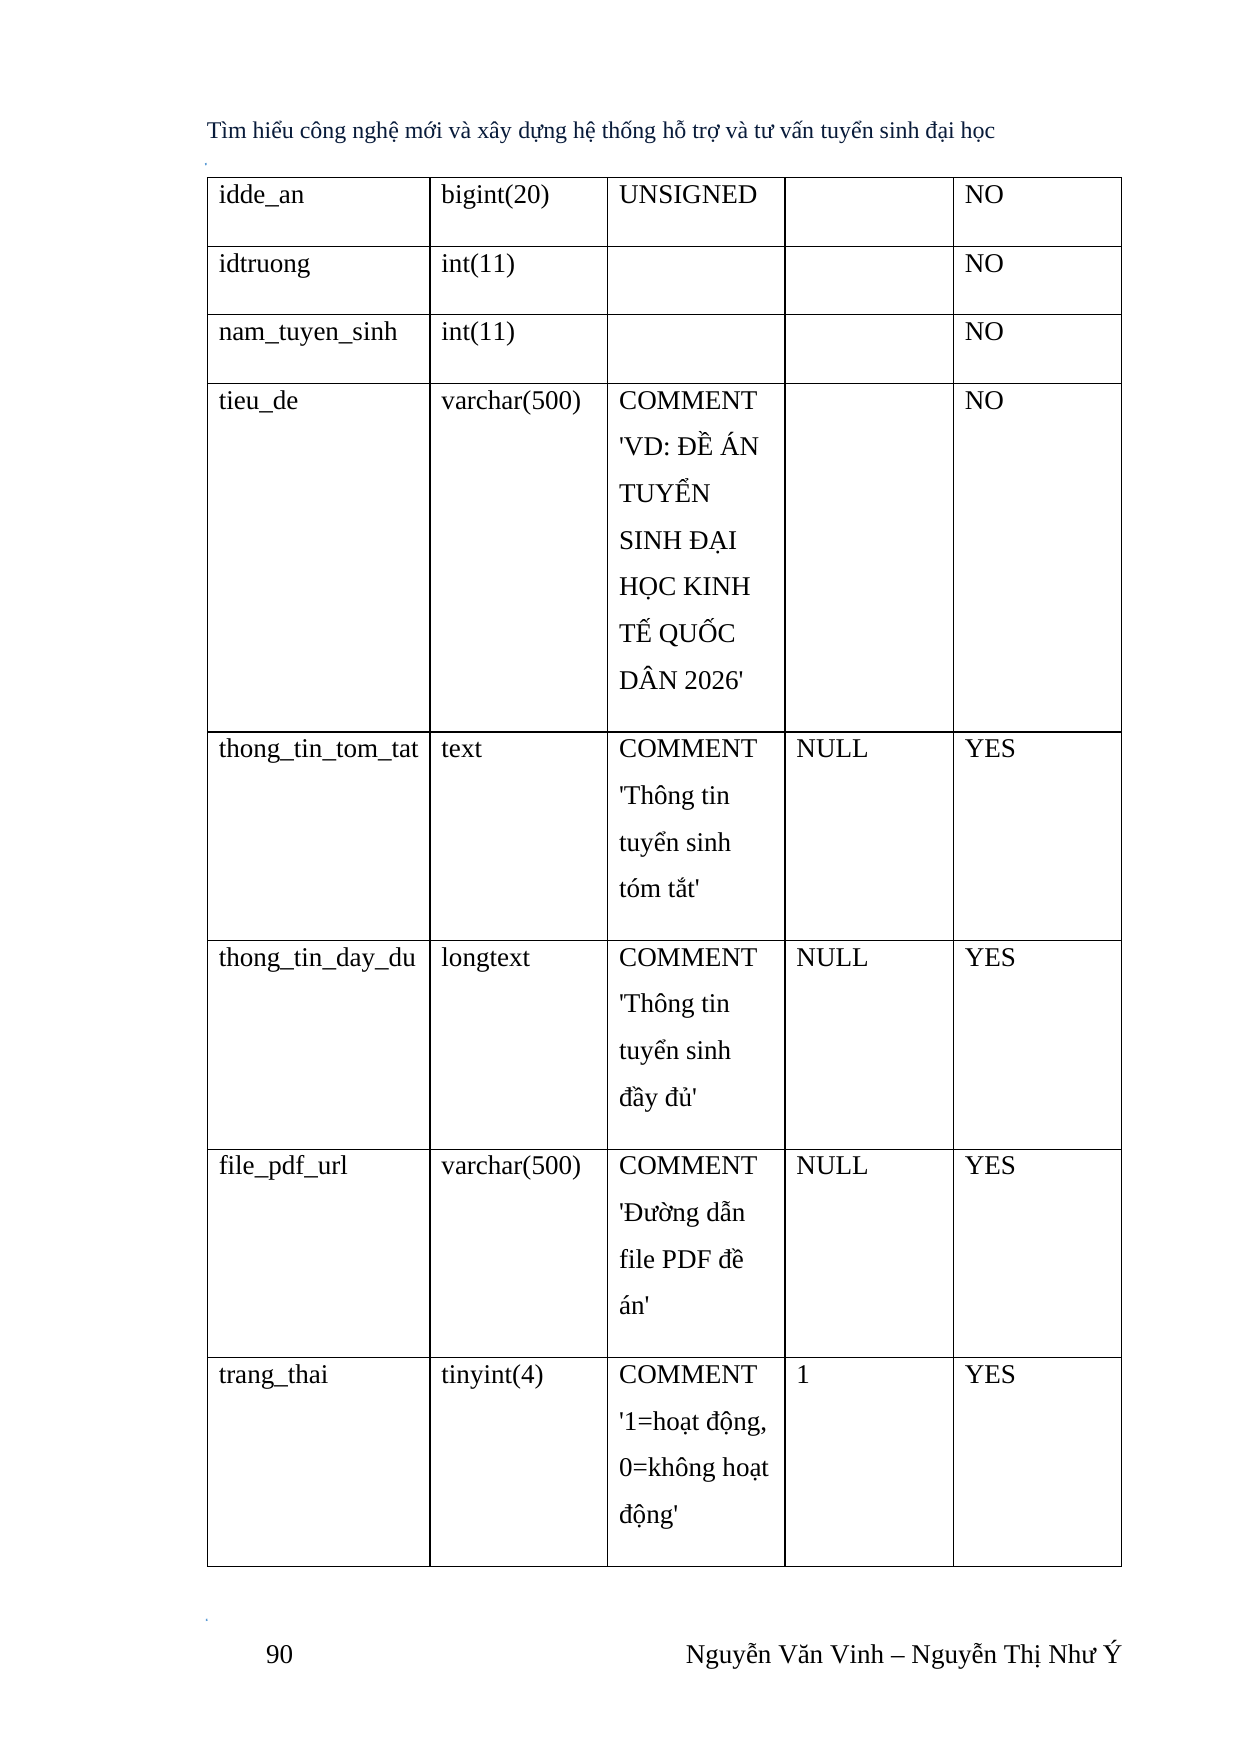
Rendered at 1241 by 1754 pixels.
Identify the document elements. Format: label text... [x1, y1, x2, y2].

table_cell [786, 315, 953, 383]
table_cell trang_thai [208, 1358, 429, 1566]
table_cell YES [954, 1150, 1121, 1357]
table_cell NULL [786, 941, 953, 1148]
table_cell UNSIGNED [608, 178, 784, 246]
table_cell NO [954, 315, 1121, 383]
table_cell NO [954, 384, 1121, 731]
table_cell COMMENT 'VD: ĐỀ ÁN TUYỂN SINH ĐẠI HỌC KINH TẾ QUỐC DÂN 2026' [608, 384, 784, 731]
table_cell YES [954, 1358, 1121, 1566]
table_cell COMMENT 'Thông tin tuyển sinh tóm tắt' [608, 733, 784, 940]
table_cell NULL [786, 733, 953, 940]
table_cell bigint(20) [431, 178, 607, 246]
table_cell [786, 178, 953, 246]
table_cell [786, 384, 953, 731]
table_cell text [431, 733, 607, 940]
table_cell NULL [786, 1150, 953, 1357]
table_cell file_pdf_url [208, 1150, 429, 1357]
table_cell [608, 315, 784, 383]
table_cell YES [954, 733, 1121, 940]
table_cell COMMENT '1=hoạt động, 0=không hoạt động' [608, 1358, 784, 1566]
table_cell idde_an [208, 178, 429, 246]
table_cell thong_tin_day_du [208, 941, 429, 1148]
table_cell thong_tin_tom_tat [208, 733, 429, 940]
table_cell int(11) [431, 247, 607, 314]
table_cell YES [954, 941, 1121, 1148]
table_cell COMMENT 'Đường dẫn file PDF đề án' [608, 1150, 784, 1357]
table_cell [786, 247, 953, 314]
table_cell COMMENT 'Thông tin tuyển sinh đầy đủ' [608, 941, 784, 1148]
table_cell nam_tuyen_sinh [208, 315, 429, 383]
table_cell [608, 247, 784, 314]
table_cell int(11) [431, 315, 607, 383]
table_cell idtruong [208, 247, 429, 314]
table_cell varchar(500) [431, 384, 607, 731]
table_cell NO [954, 247, 1121, 314]
table_cell NO [954, 178, 1121, 246]
table_cell tinyint(4) [431, 1358, 607, 1566]
table_cell 1 [786, 1358, 953, 1566]
table_cell tieu_de [208, 384, 429, 731]
table_cell longtext [431, 941, 607, 1148]
table_cell varchar(500) [431, 1150, 607, 1357]
